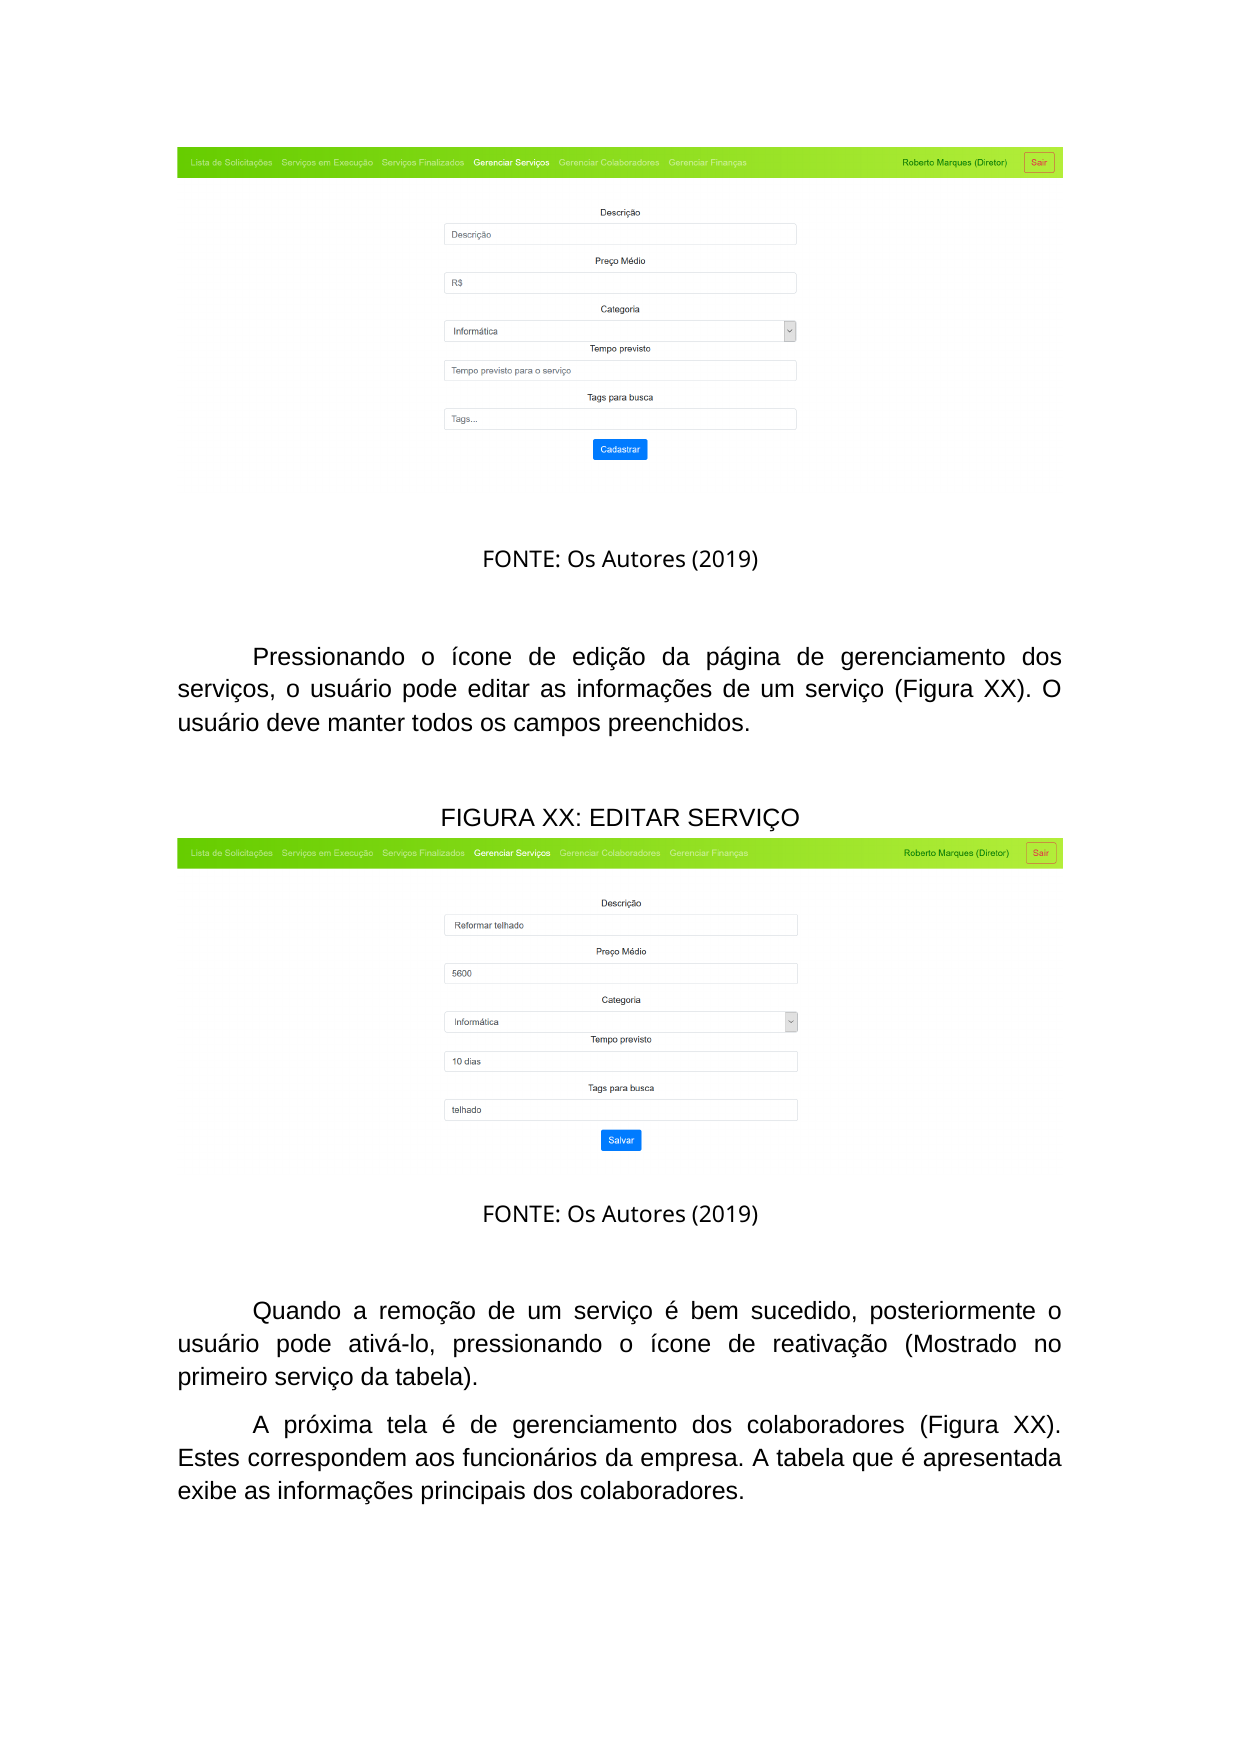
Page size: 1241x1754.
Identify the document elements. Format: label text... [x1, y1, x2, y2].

text Quando a remoção de um serviço é bem sucedido, posteriormente o usuário pode ativá-lo, pressionando o ícone de reativação (Mostrado no primeiro serviço da tabela). [177, 1296, 1063, 1391]
text FIGURA XX: EDITAR SERVIÇO [177, 803, 1063, 831]
text Pressionando o ícone de edição da página de gerenciamento dos serviços, o usuário pode editar as informações de um serviço (Figura XX). O usuário deve manter todos os campos preenchidos. [177, 641, 1063, 736]
text FONTE: Os Autores (2019) [177, 1175, 1063, 1229]
text FONTE: Os Autores (2019) [177, 543, 1063, 574]
picture [177, 838, 1063, 1175]
text A próxima tela é de gerenciamento dos colaboradores (Figura XX). Estes correspondem aos funcionários da empresa. A tabela que é apresentada exibe as informações principais dos colaboradores. [177, 1409, 1063, 1504]
picture [177, 147, 1063, 493]
